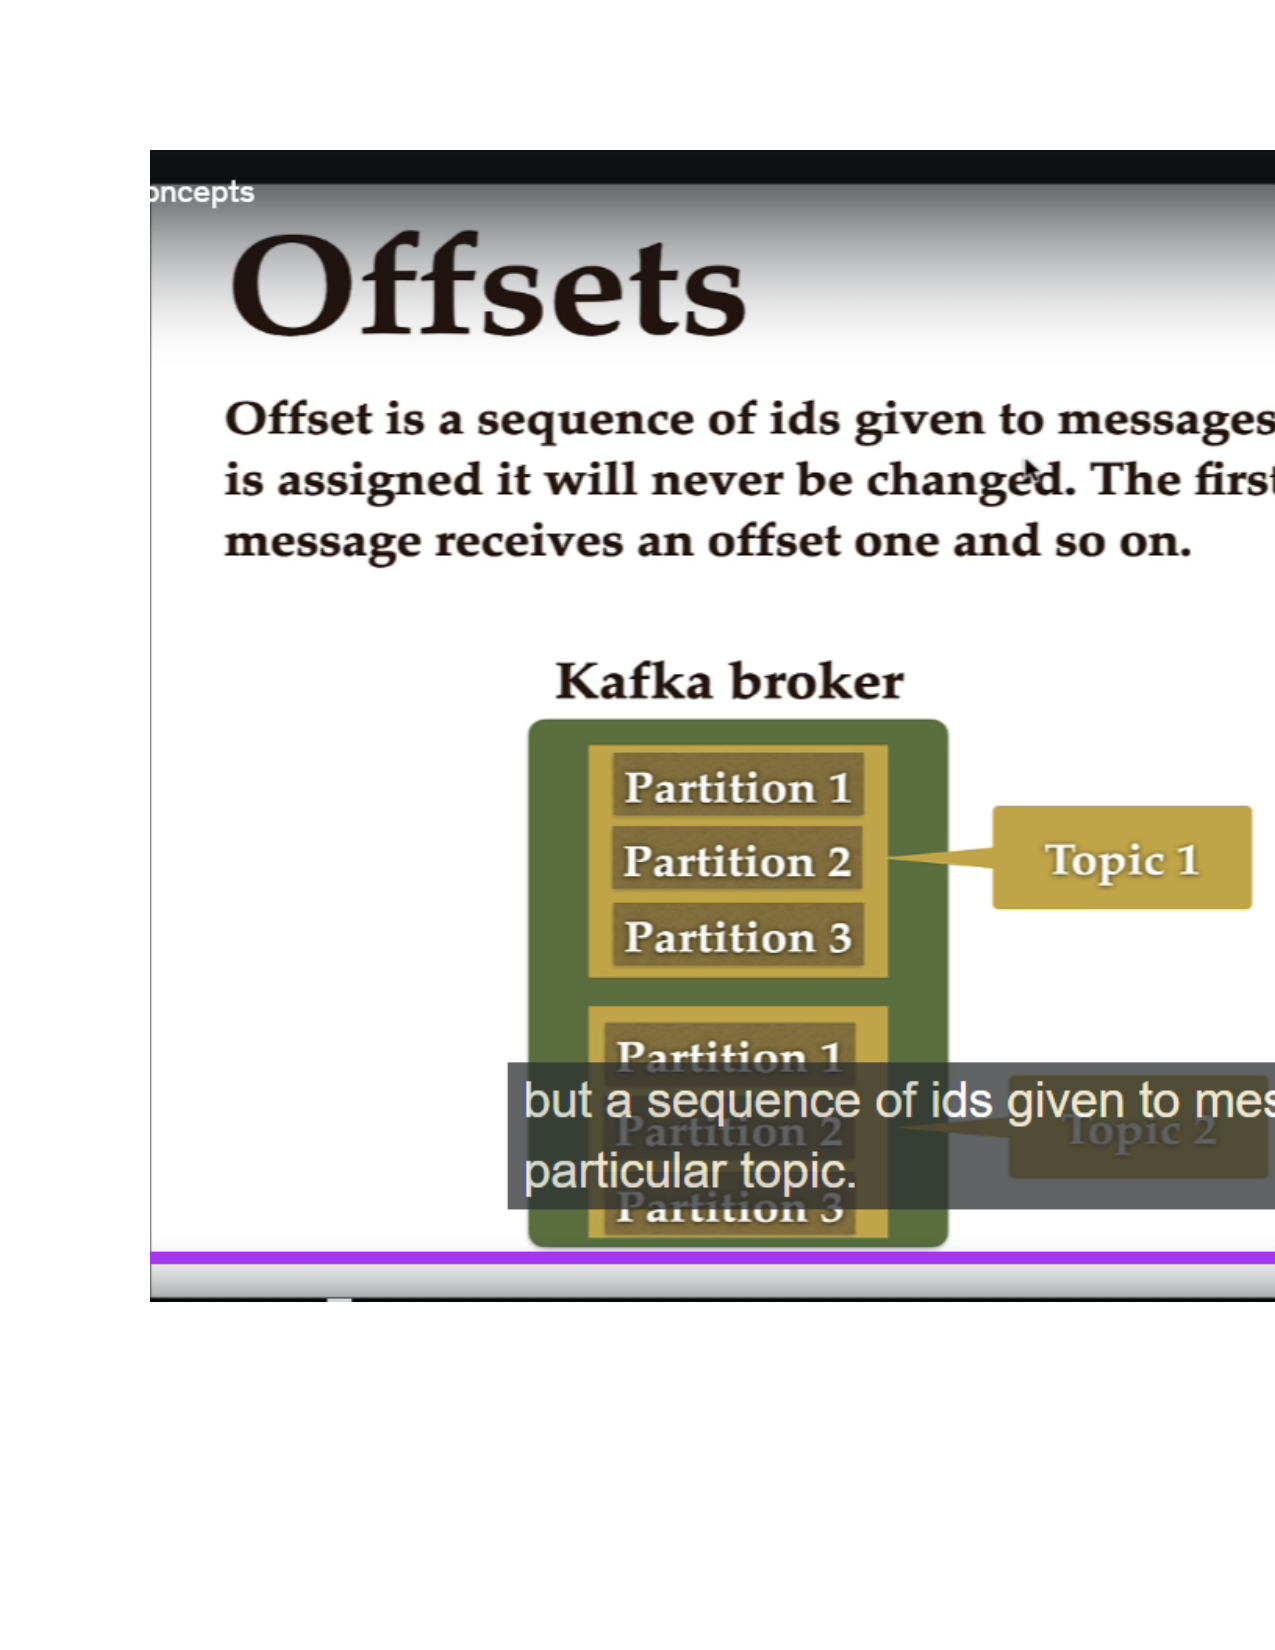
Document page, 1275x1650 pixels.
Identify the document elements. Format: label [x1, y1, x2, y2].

picture [150, 150, 1275, 1302]
